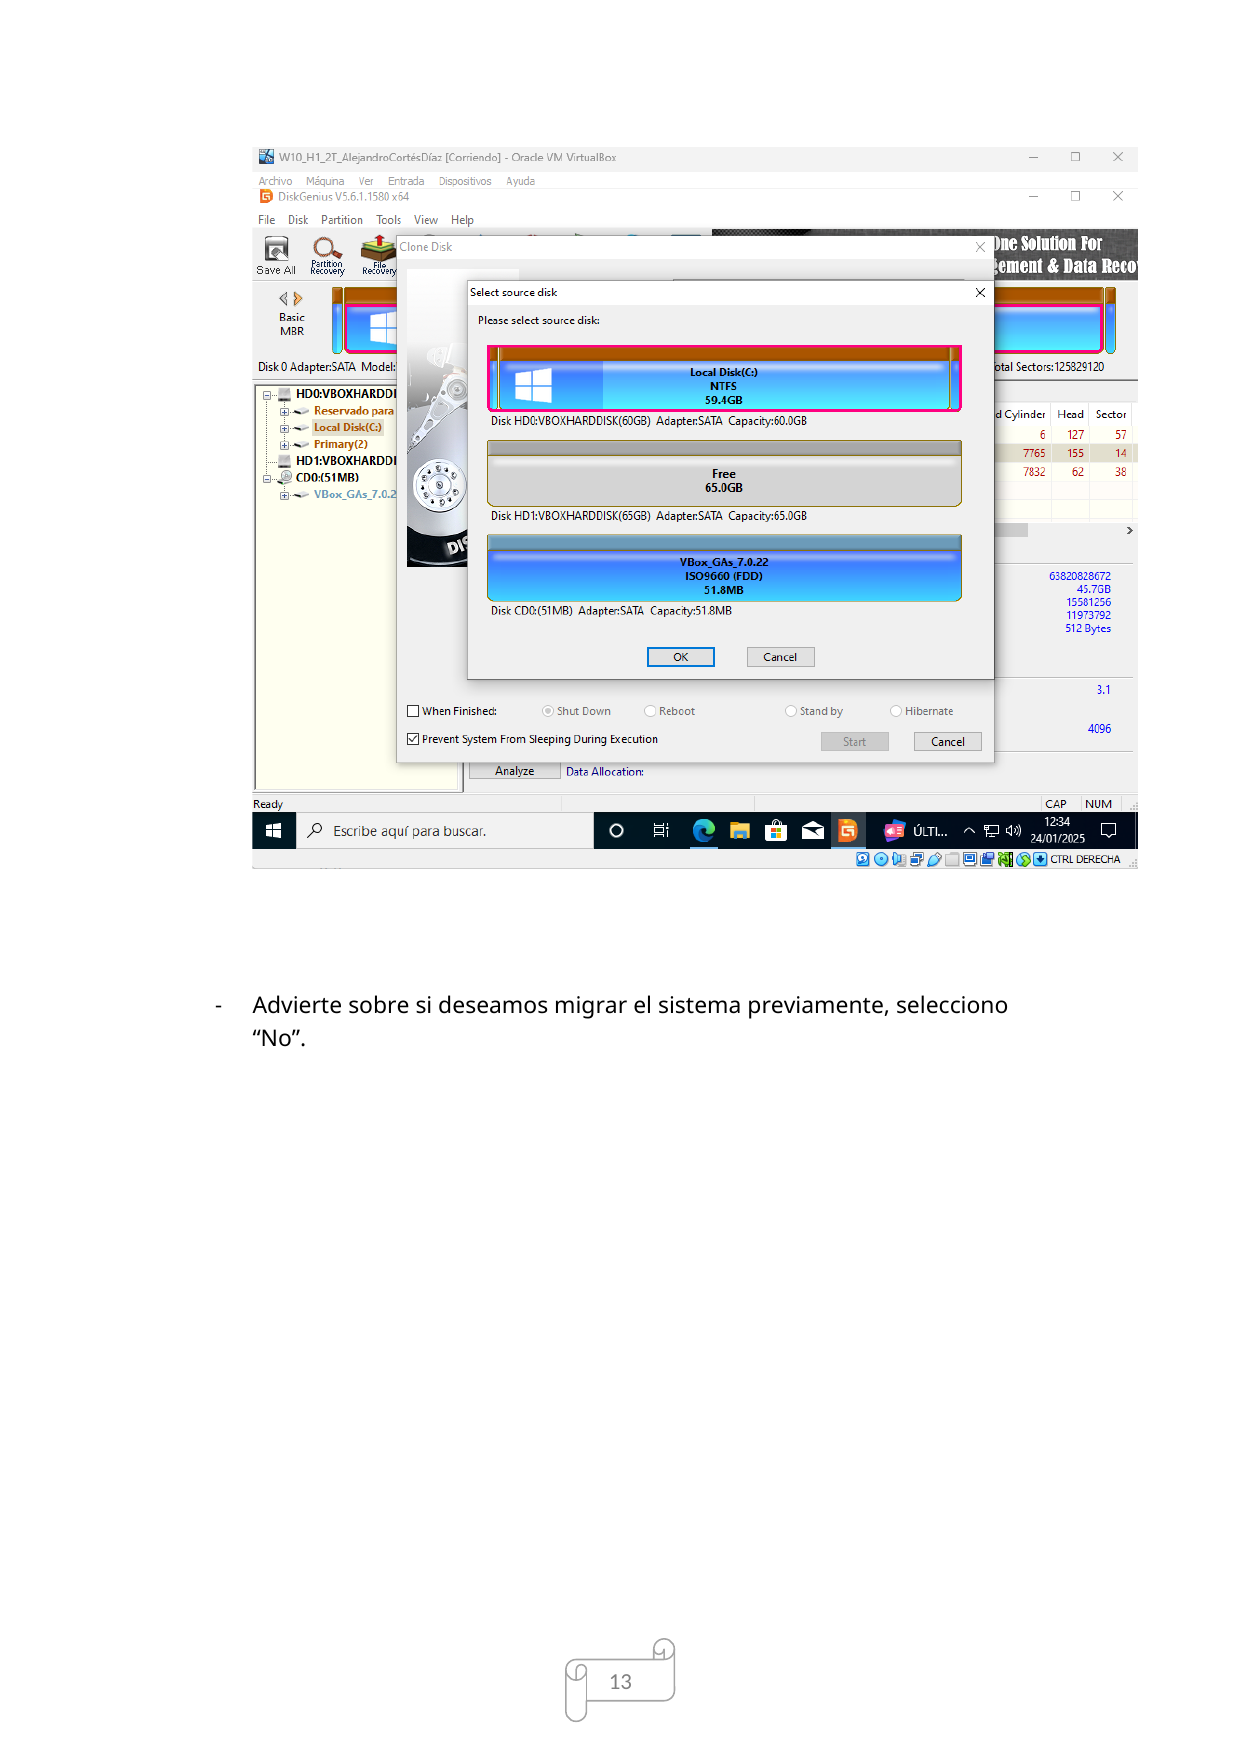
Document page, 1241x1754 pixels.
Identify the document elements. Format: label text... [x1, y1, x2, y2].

list Advierte sobre si deseamos migrar el sistema previamente, selecciono “No”. [215, 989, 1063, 1054]
picture [252, 147, 1138, 869]
